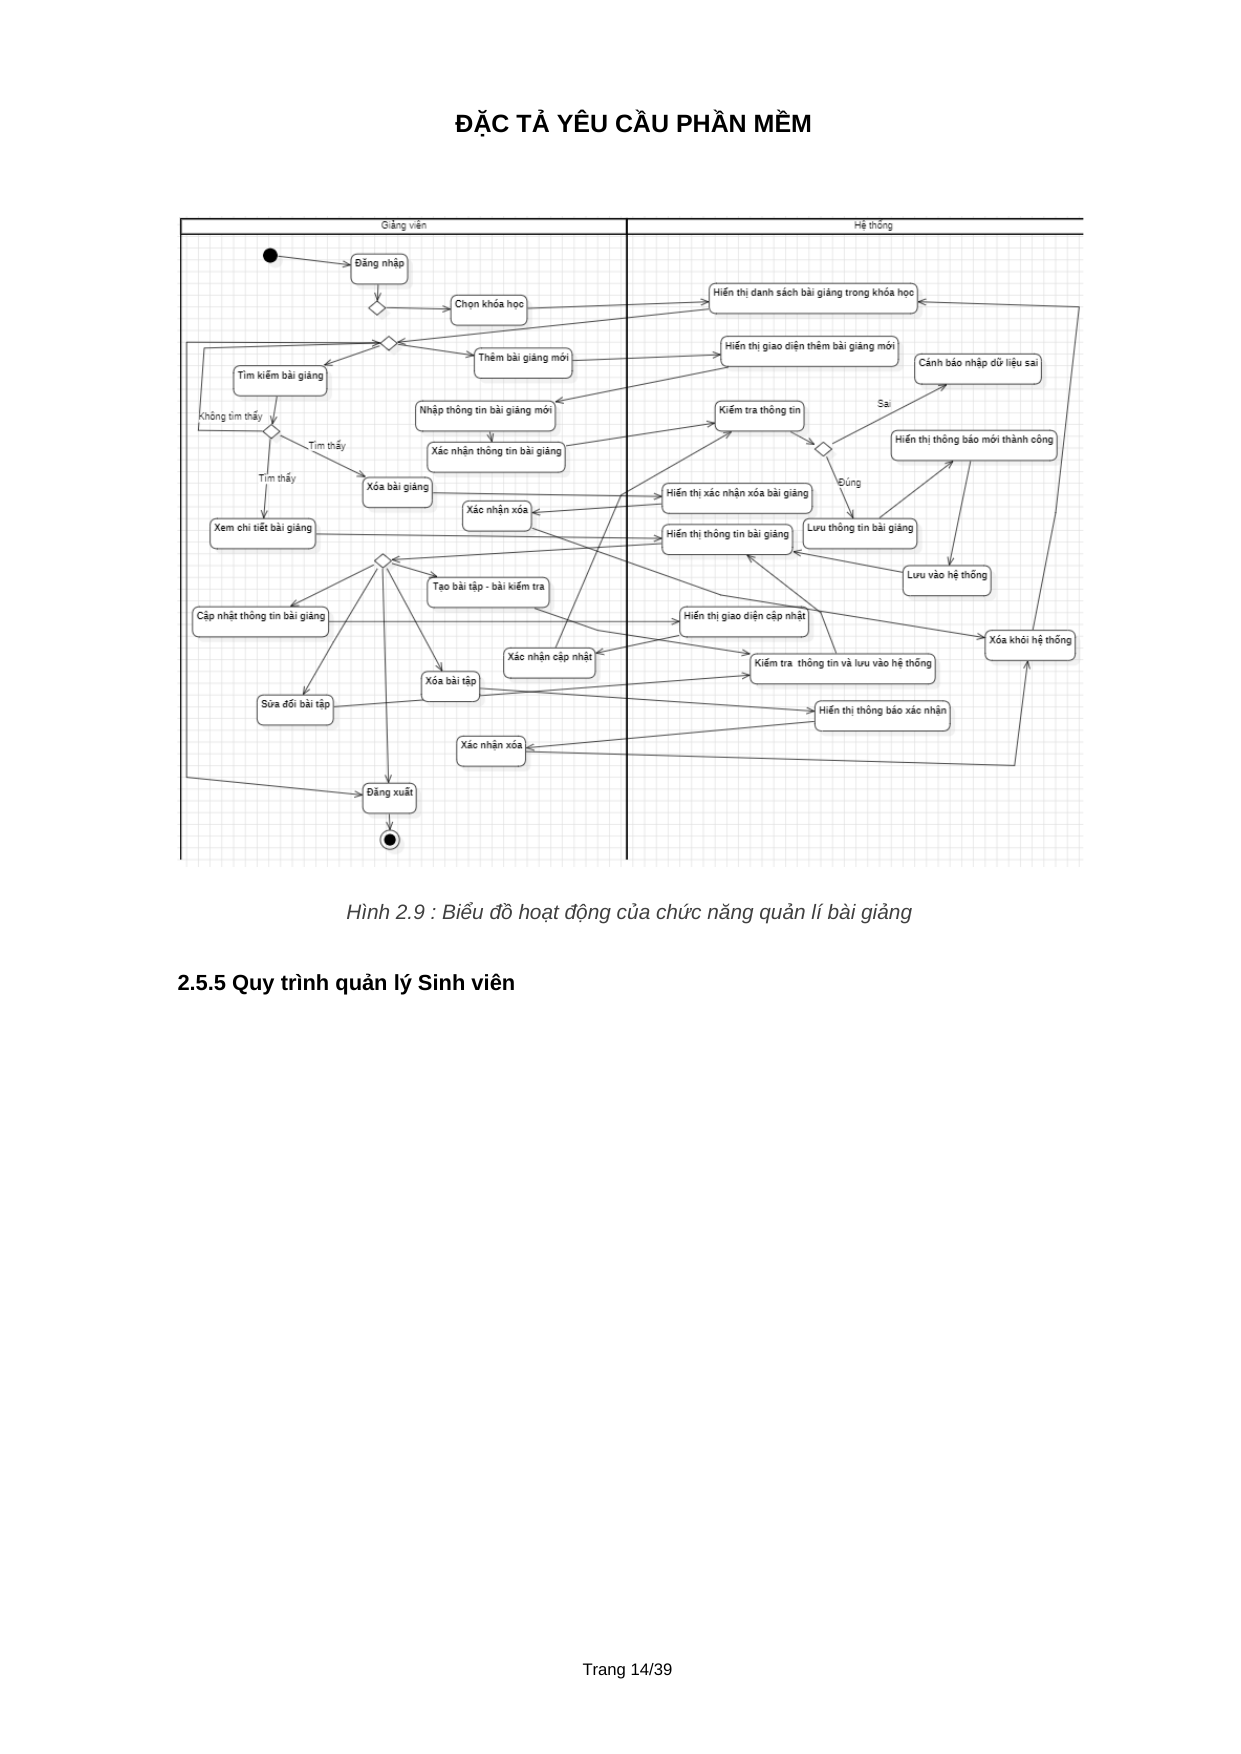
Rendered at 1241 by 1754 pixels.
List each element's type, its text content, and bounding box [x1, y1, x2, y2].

picture [177, 216, 1084, 867]
subtitle 2.5.5 Quy trình quản lý Sinh viên [177, 970, 1083, 995]
text Hình 2.9 : Biểu đồ hoạt động của chức năng quản lí bài giảng [177, 900, 1083, 924]
